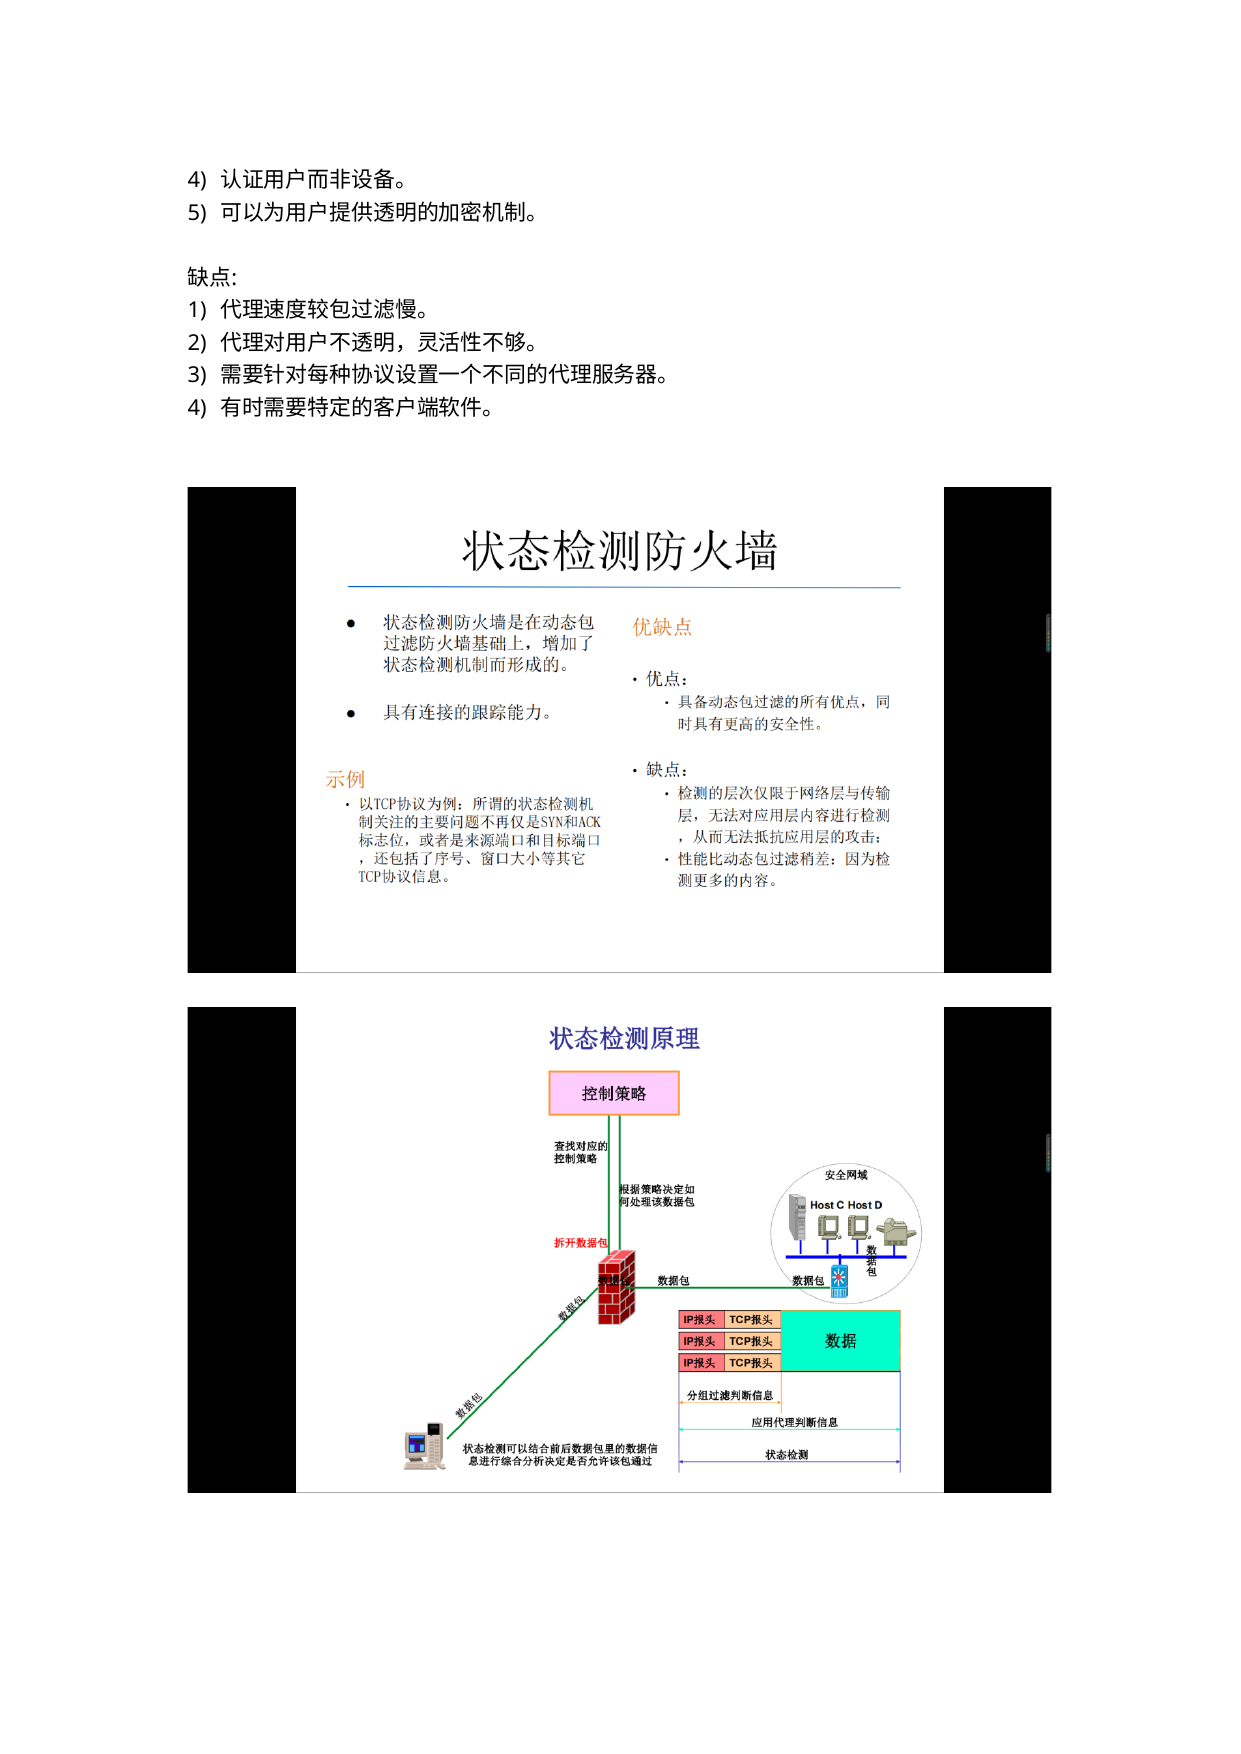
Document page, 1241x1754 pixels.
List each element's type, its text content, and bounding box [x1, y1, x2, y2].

picture [187, 1007, 1052, 1493]
list 可以为用户提供透明的加密机制。 [187, 194, 1053, 227]
list 需要针对每种协议设置一个不同的代理服务器。 [187, 357, 1053, 389]
list 缺点: [187, 259, 1053, 292]
list 代理对用户不透明，灵活性不够。 [187, 324, 1053, 357]
list 认证用户而非设备。 [187, 162, 1053, 194]
list 代理速度较包过滤慢。 [187, 292, 1053, 324]
picture [187, 487, 1052, 973]
list 有时需要特定的客户端软件。 [187, 389, 1053, 422]
